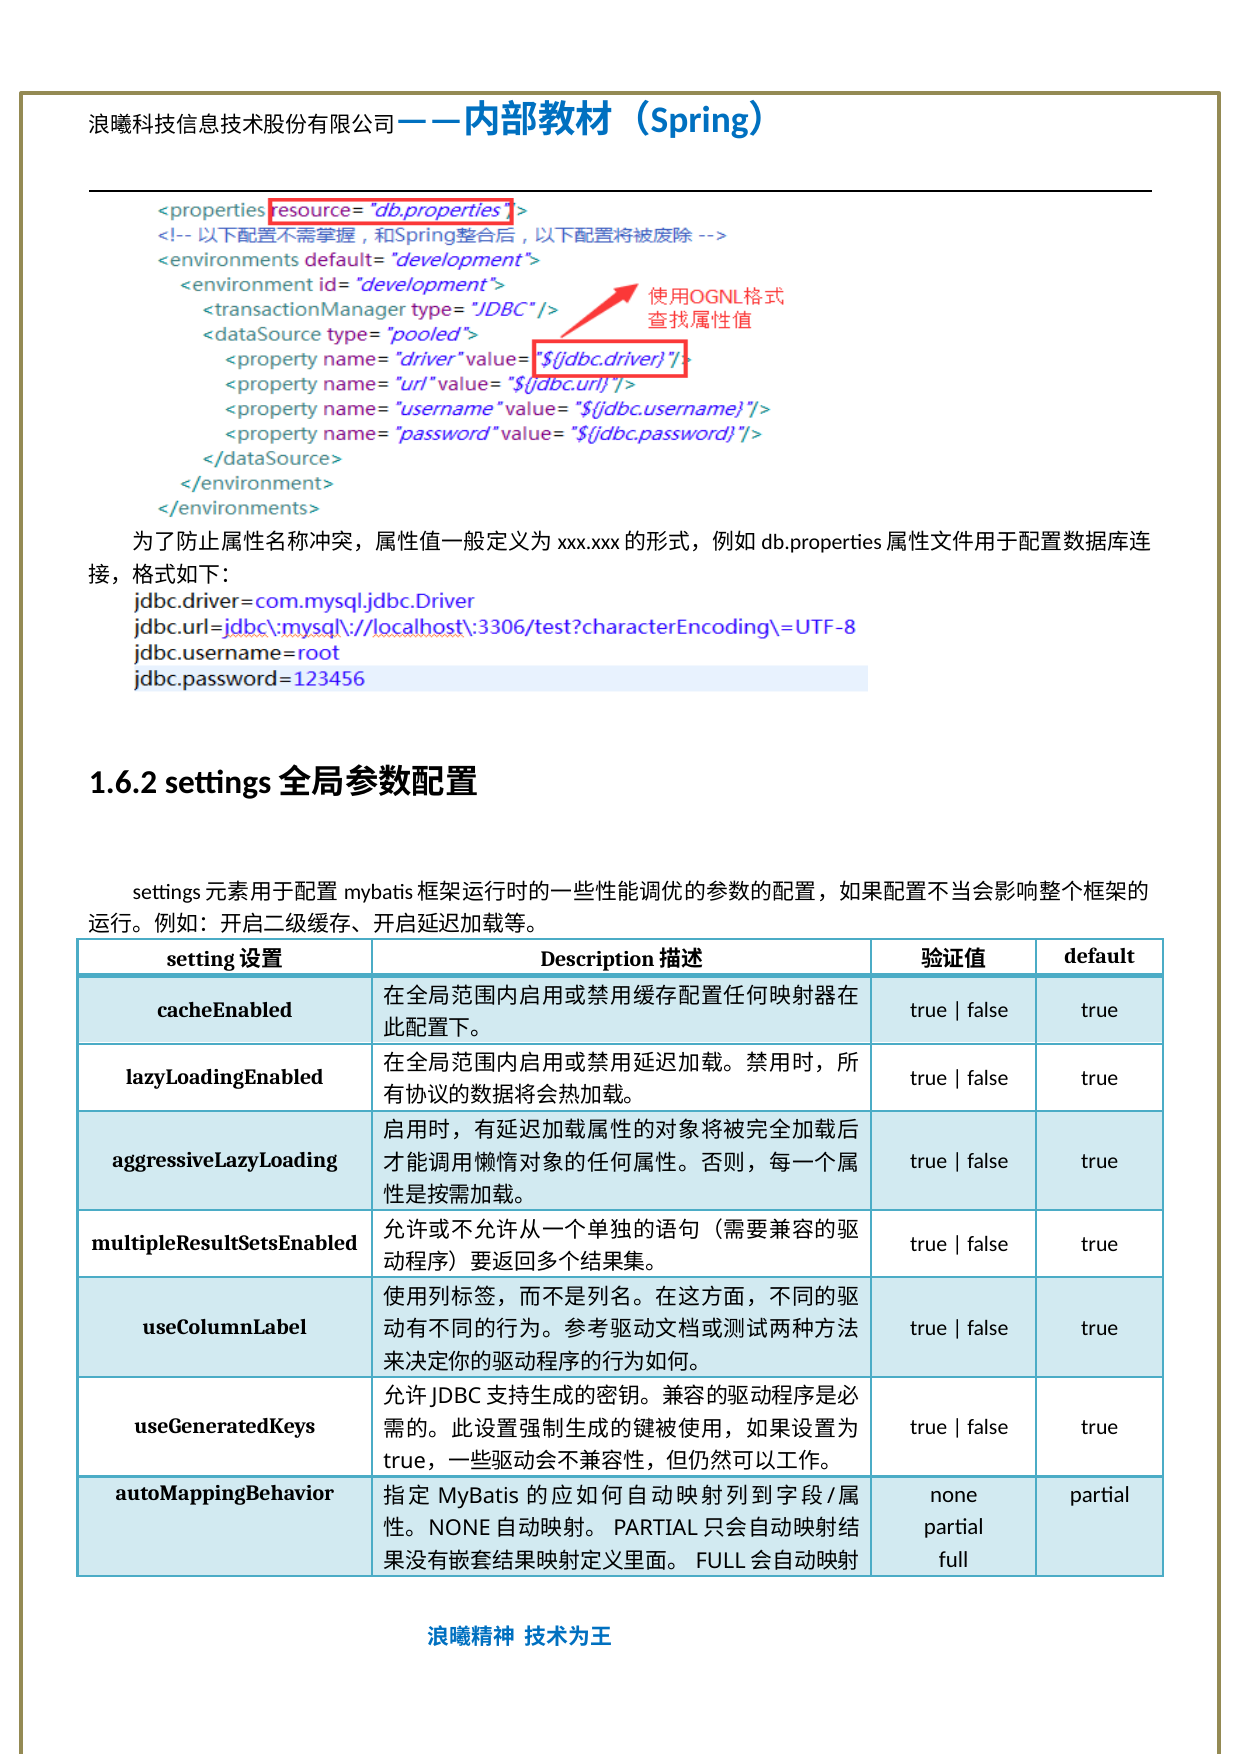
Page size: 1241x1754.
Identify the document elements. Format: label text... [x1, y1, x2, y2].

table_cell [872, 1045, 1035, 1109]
text settings元素用于配置mybatis框架运行时的一些性能调优的参数的配置，如果配置不当会影响整个框架的运行。例如：开启二级缓存、开启延迟加载等。 [89, 873, 1152, 938]
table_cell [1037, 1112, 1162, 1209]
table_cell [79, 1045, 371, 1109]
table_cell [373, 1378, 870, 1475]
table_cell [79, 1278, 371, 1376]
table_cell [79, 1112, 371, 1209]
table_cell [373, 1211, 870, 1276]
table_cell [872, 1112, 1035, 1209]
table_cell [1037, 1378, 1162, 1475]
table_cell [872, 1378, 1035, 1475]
picture [132, 198, 806, 522]
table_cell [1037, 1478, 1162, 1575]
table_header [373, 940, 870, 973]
picture [132, 588, 868, 695]
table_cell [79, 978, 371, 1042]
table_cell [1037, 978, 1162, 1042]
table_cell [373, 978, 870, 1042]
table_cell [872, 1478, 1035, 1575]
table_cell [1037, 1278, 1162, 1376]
subtitle 1.6.2 settings全局参数配置 [89, 746, 1152, 811]
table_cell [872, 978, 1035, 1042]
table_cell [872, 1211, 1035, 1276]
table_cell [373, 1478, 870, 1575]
text 为了防止属性名称冲突，属性值一般定义为xxx.xxx的形式，例如db.properties属性文件用于配置数据库连接，格式如下： [89, 524, 1152, 589]
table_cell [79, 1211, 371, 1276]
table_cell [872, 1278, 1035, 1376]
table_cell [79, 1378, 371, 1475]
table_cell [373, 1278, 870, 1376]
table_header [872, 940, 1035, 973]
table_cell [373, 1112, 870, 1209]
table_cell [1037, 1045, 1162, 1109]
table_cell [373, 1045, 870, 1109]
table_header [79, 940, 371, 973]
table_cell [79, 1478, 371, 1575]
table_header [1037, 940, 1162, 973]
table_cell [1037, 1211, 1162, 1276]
